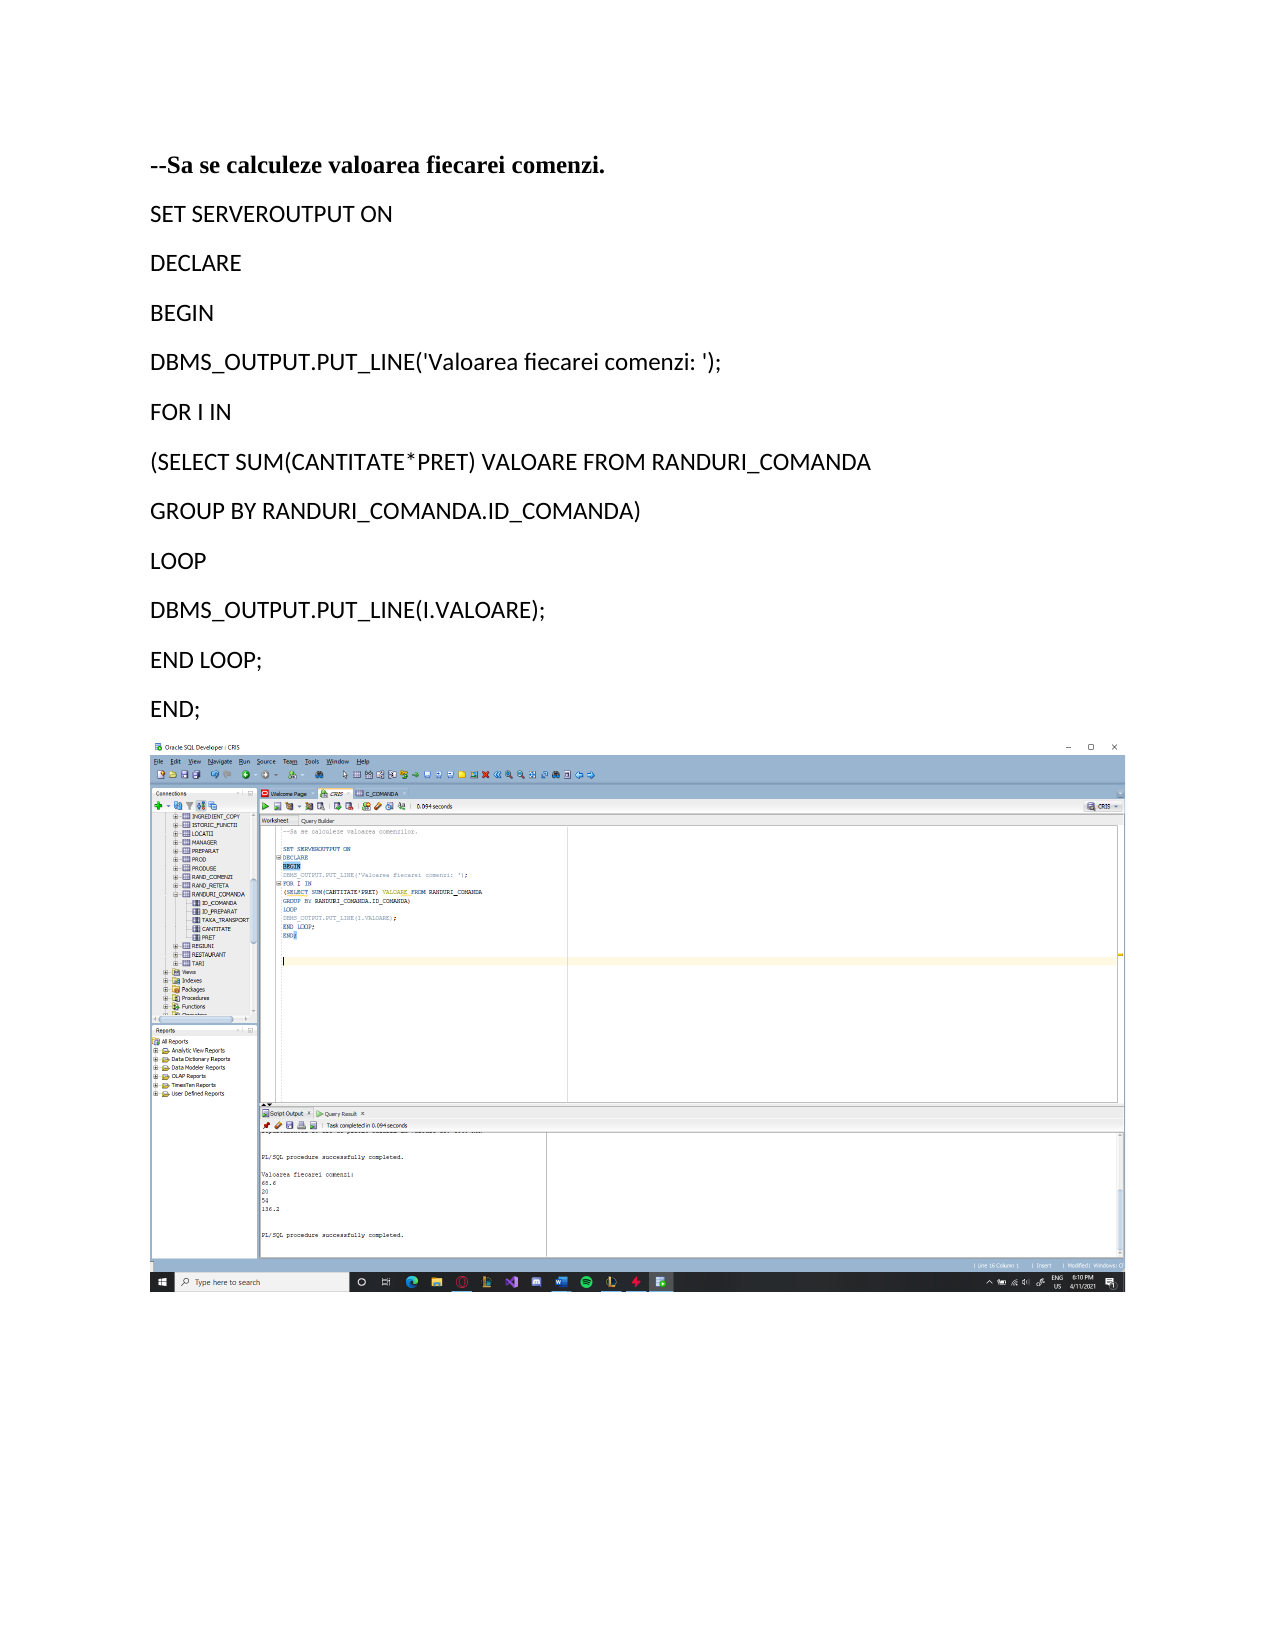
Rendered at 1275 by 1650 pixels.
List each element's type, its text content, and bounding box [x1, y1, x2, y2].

picture [150, 743, 1125, 1292]
text DECLARE [150, 247, 1125, 278]
text DBMS_OUTPUT.PUT_LINE(I.VALOARE); [150, 594, 1125, 625]
text DBMS_OUTPUT.PUT_LINE('Valoarea fiecarei comenzi: '); [150, 346, 1125, 377]
text GROUP BY RANDURI_COMANDA.ID_COMANDA) [150, 495, 1125, 526]
text LOOP [150, 545, 1125, 575]
text SET SERVEROUTPUT ON [150, 198, 1125, 228]
text END LOOP; [150, 644, 1125, 674]
text (SELECT SUM(CANTITATE*PRET) VALOARE FROM RANDURI_COMANDA [150, 446, 1125, 476]
text FOR I IN [150, 396, 1125, 427]
text --Sa se calculeze valoarea fiecarei comenzi. [150, 150, 1125, 179]
text END; [150, 693, 1125, 724]
text BEGIN [150, 297, 1125, 327]
